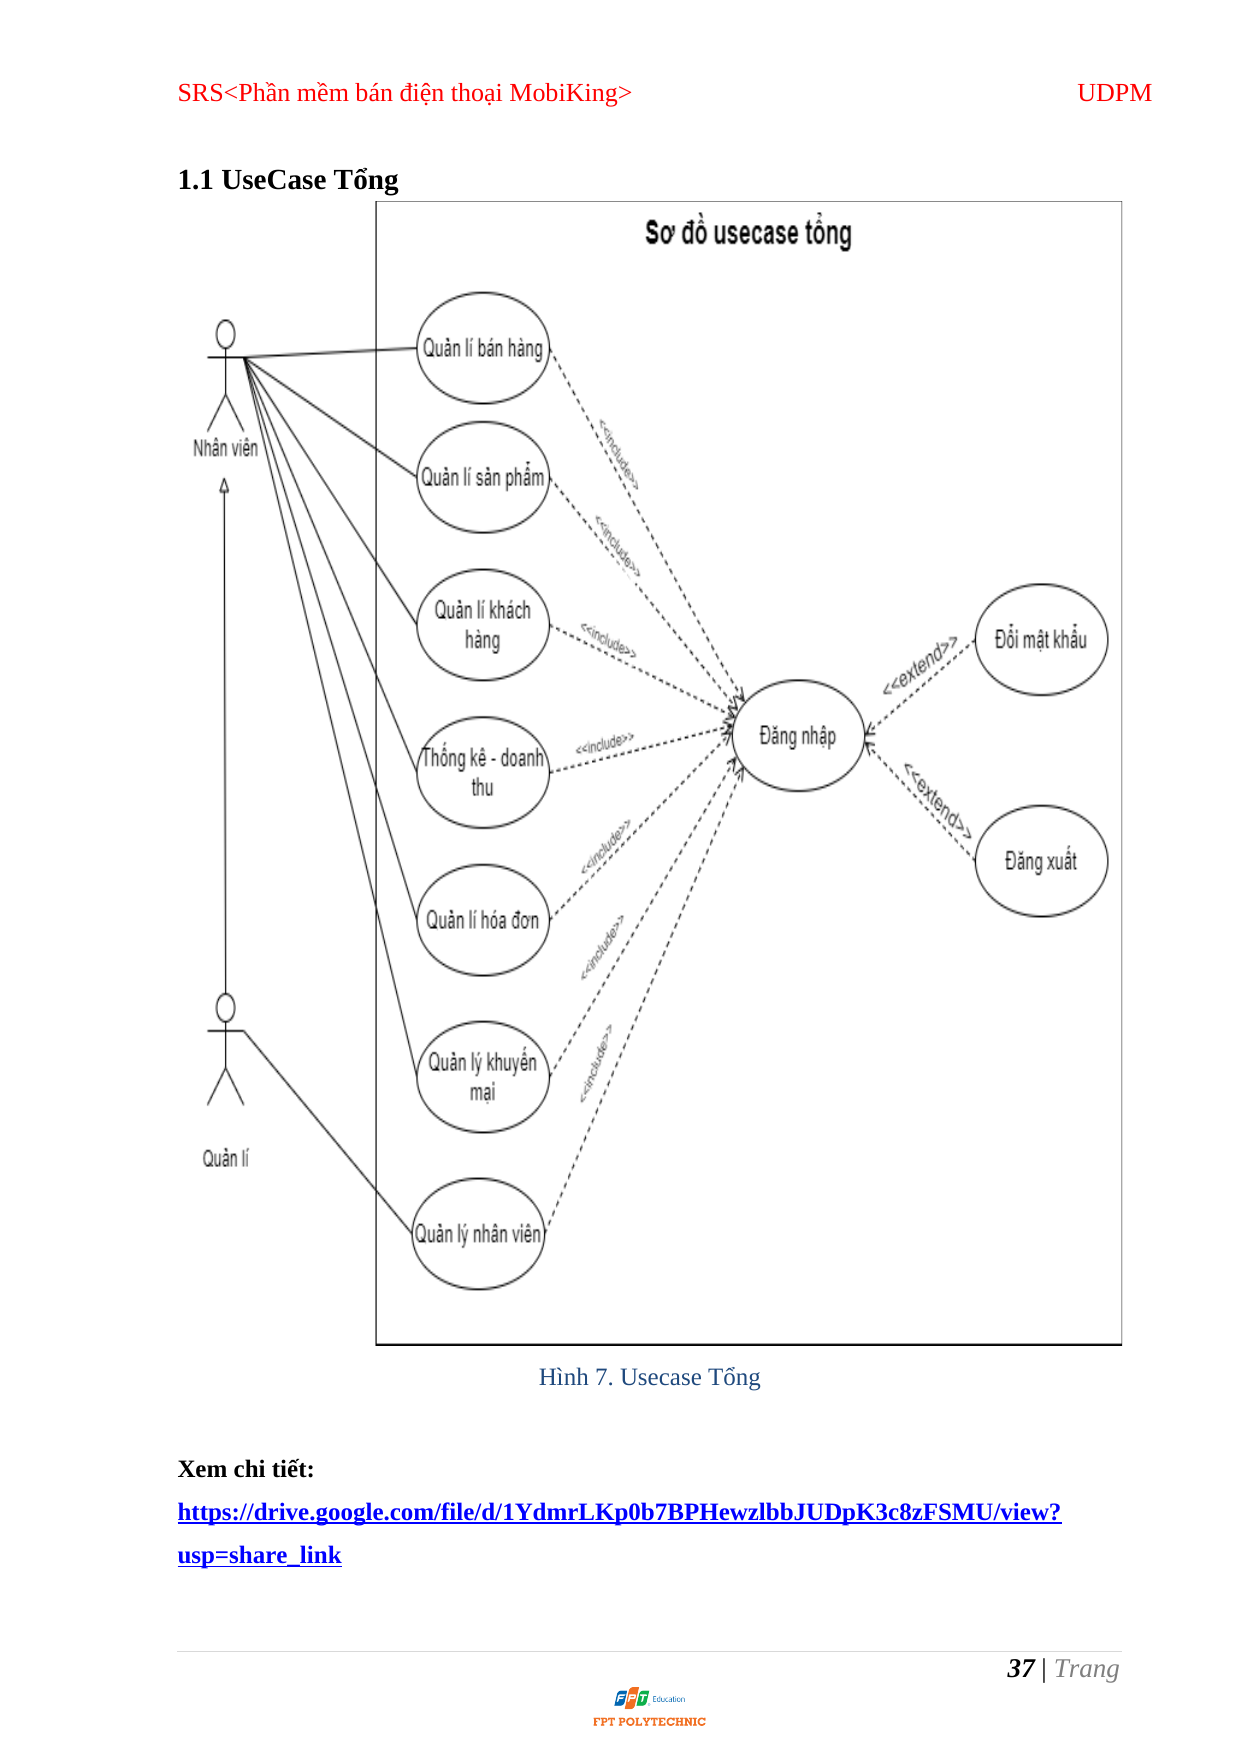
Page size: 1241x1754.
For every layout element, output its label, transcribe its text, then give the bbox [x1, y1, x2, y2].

picture [593, 1687, 706, 1726]
picture [177, 201, 1123, 1346]
text https://drive.google.com/file/d/1YdmrLKp0b7BPHewzlbbJUDpK3c8zFSMU/view?usp=share_link [177, 1497, 1122, 1569]
text Hình 7. Usecase Tổng [177, 1362, 1122, 1390]
text Xem chi tiết: [177, 1454, 1122, 1483]
text 1.1 UseCase Tổng [177, 162, 1122, 196]
